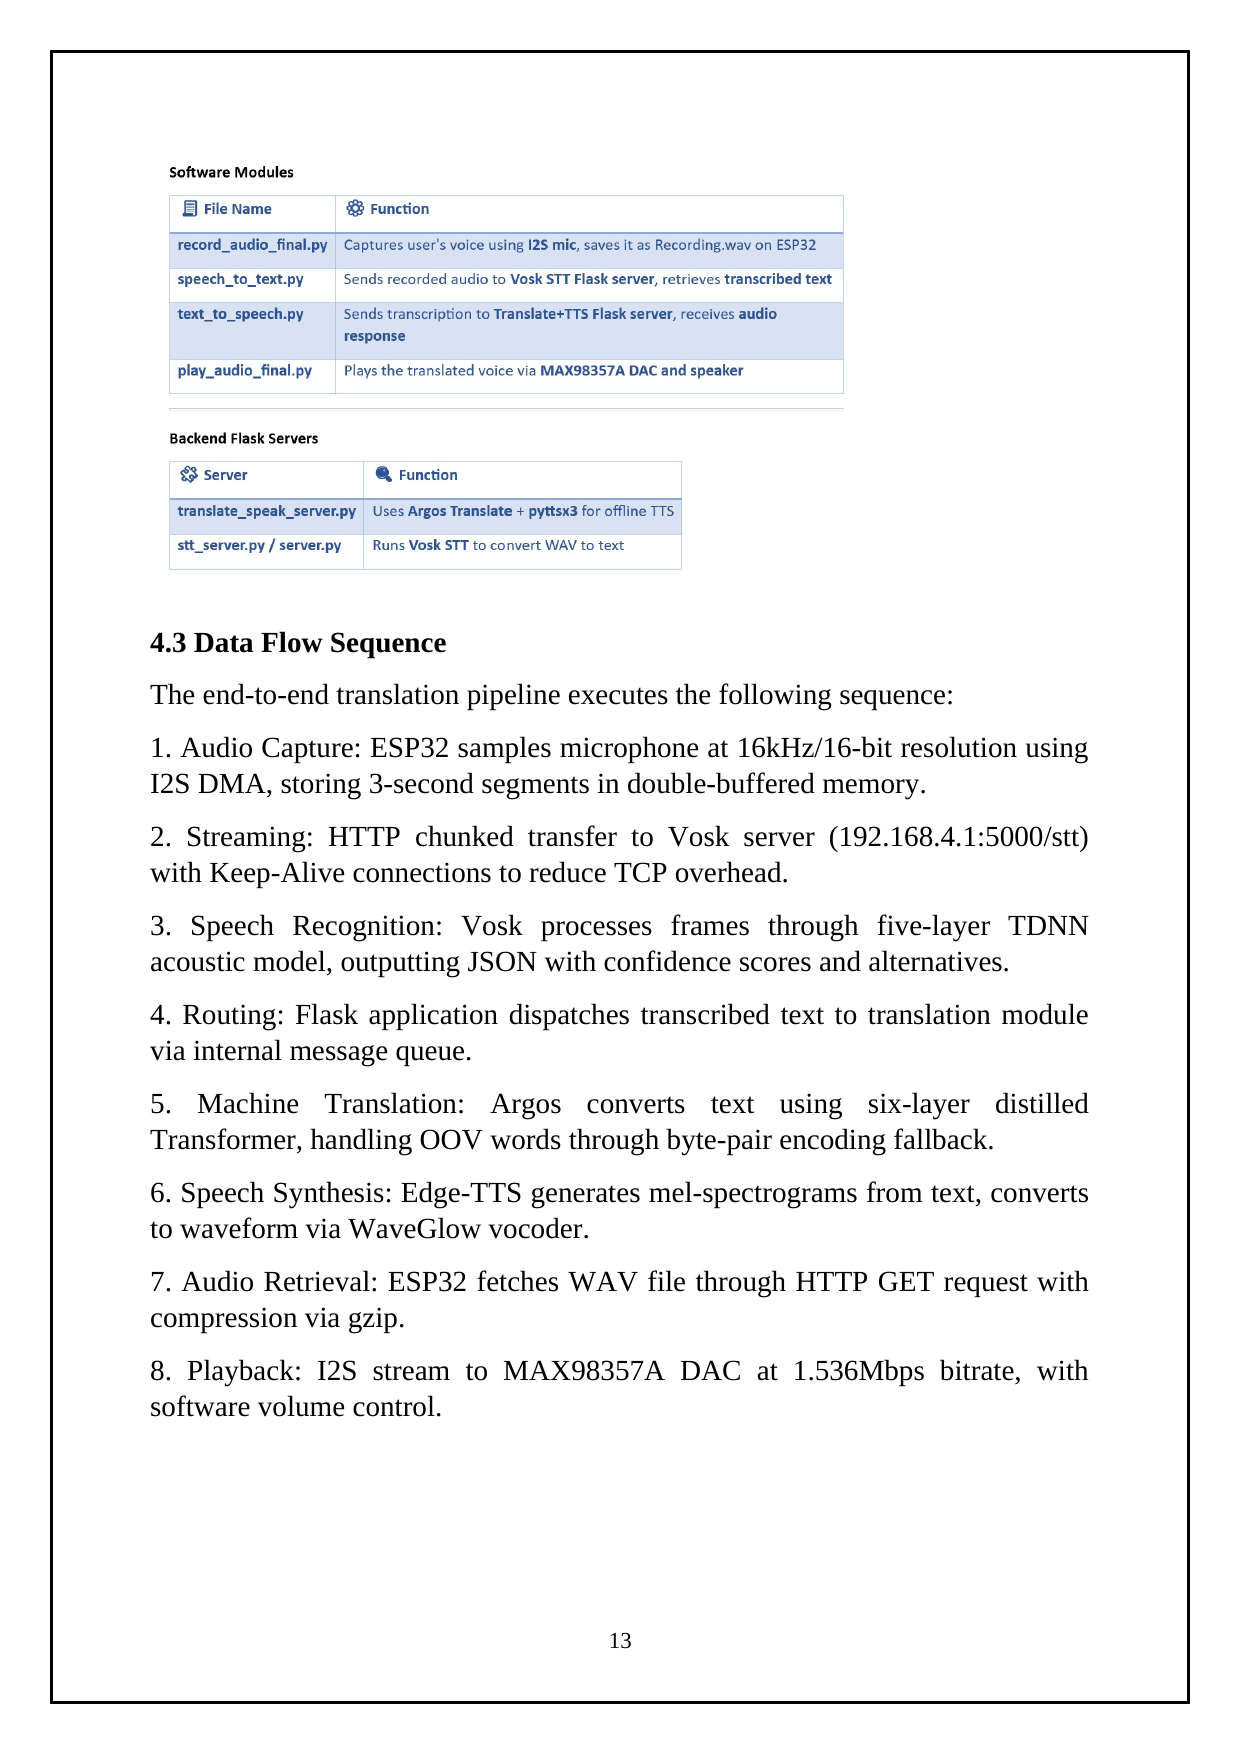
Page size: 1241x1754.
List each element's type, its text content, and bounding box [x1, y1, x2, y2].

text 1. Audio Capture: ESP32 samples microphone at 16kHz/16-bit resolution using I2S DMA, storing 3-second segments in double-buffered memory. [150, 730, 1090, 800]
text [150, 150, 1090, 606]
text 7. Audio Retrieval: ESP32 fetches WAV file through HTTP GET request with compression via gzip. [150, 1264, 1090, 1334]
text 5. Machine Translation: Argos converts text using six-layer distilled Transformer, handling OOV words through byte-pair encoding fallback. [150, 1086, 1090, 1156]
text 2. Streaming: HTTP chunked transfer to Vosk server (192.168.4.1:5000/stt) with Keep-Alive connections to reduce TCP overhead. [150, 819, 1090, 889]
text The end-to-end translation pipeline executes the following sequence: [150, 677, 1090, 711]
text 8. Playback: I2S stream to MAX98357A DAC at 1.536Mbps bitrate, with software volume control. [150, 1353, 1090, 1423]
text 4.3 Data Flow Sequence [150, 625, 1090, 658]
text 3. Speech Recognition: Vosk processes frames through five-layer TDNN acoustic model, outputting JSON with confidence scores and alternatives. [150, 908, 1090, 978]
text 6. Speech Synthesis: Edge-TTS generates mel-spectrograms from text, converts to waveform via WaveGlow vocoder. [150, 1175, 1090, 1245]
picture [150, 150, 861, 578]
text 4. Routing: Flask application dispatches transcribed text to translation module via internal message queue. [150, 997, 1090, 1067]
